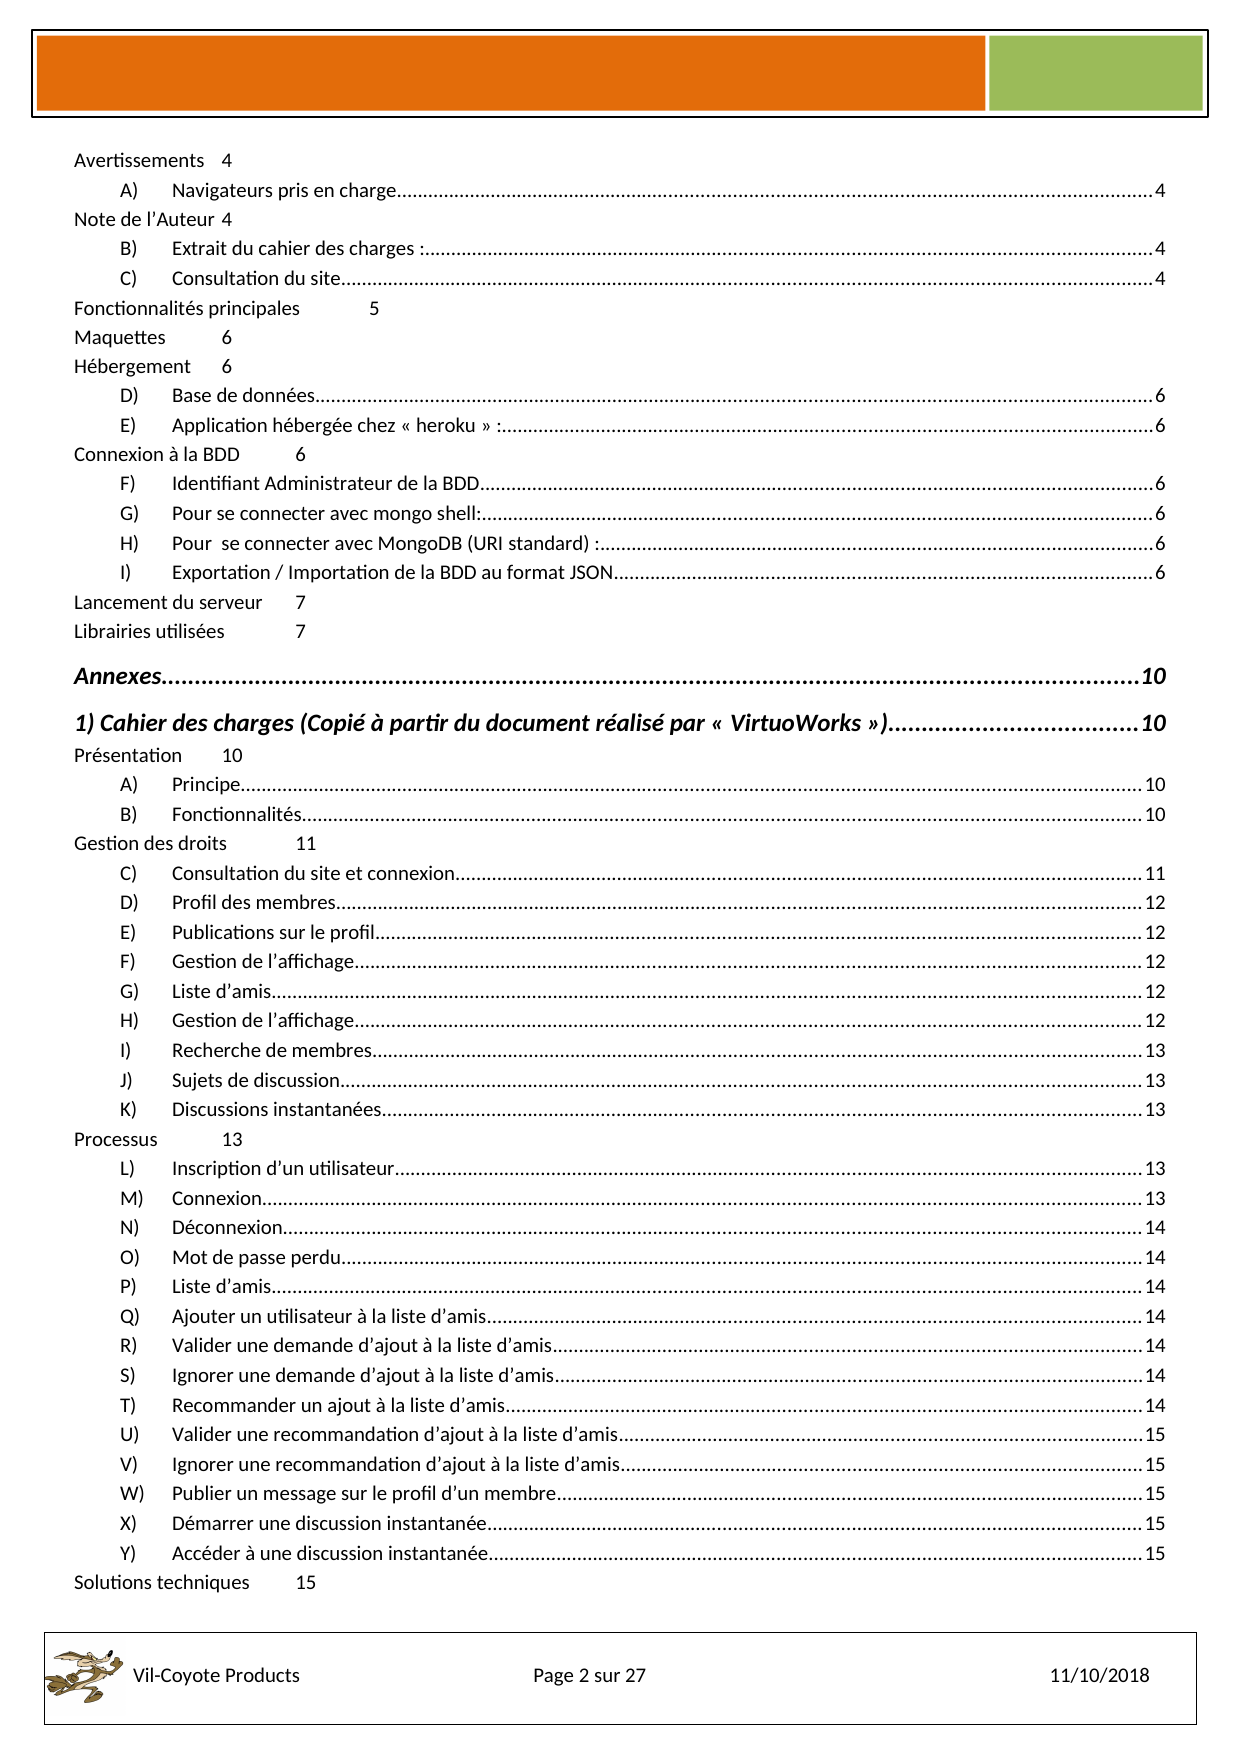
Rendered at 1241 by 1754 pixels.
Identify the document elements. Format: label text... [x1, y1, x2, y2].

text D) Profil des membres 12 [120, 889, 1167, 915]
text U) Valider une recommandation d’ajout à la liste d’amis 15 [120, 1421, 1167, 1447]
text Lancement du serveur 7 [74, 589, 1167, 614]
text O) Mot de passe perdu 14 [120, 1244, 1167, 1269]
text C) Consultation du site et connexion 11 [120, 860, 1167, 885]
text Présentation 10 [74, 742, 1167, 768]
text Note de l’Auteur 4 [74, 206, 1167, 232]
text G) Liste d’amis 12 [120, 978, 1167, 1003]
text B) Extrait du cahier des charges : 4 [120, 236, 1167, 261]
text L) Inscription d’un utilisateur 13 [120, 1155, 1167, 1181]
text Q) Ajouter un utilisateur à la liste d’amis 14 [120, 1303, 1167, 1328]
text Connexion à la BDD 6 [74, 441, 1167, 467]
text Maquettes 6 [74, 324, 1167, 349]
text J) Sujets de discussion 13 [120, 1067, 1167, 1092]
text B) Fonctionnalités 10 [120, 801, 1167, 826]
text K) Discussions instantanées 13 [120, 1096, 1167, 1122]
text I) Exportation / Importation de la BDD au format JSON 6 [120, 559, 1167, 585]
text R) Valider une demande d’ajout à la liste d’amis 14 [120, 1333, 1167, 1358]
text Avertissements 4 [74, 148, 1167, 173]
text G) Pour se connecter avec mongo shell: 6 [120, 500, 1167, 526]
text M) Connexion 13 [120, 1185, 1167, 1210]
text E) Application hébergée chez « heroku » : 6 [120, 412, 1167, 437]
text H) Pour se connecter avec MongoDB (URI standard) : 6 [120, 530, 1167, 555]
text T) Recommander un ajout à la liste d’amis 14 [120, 1392, 1167, 1417]
text A) Navigateurs pris en charge 4 [397, 177, 1167, 202]
text F) Identifiant Administrateur de la BDD 6 [120, 471, 1167, 496]
text 1) Cahier des charges (Copié à partir du document réalisé par « VirtuoWorks ») 10 [74, 707, 1167, 738]
text Annexes 10 [74, 660, 1167, 690]
text P) Liste d’amis 14 [120, 1273, 1167, 1299]
text Gestion des droits 11 [74, 831, 1167, 856]
text A) Principe 10 [120, 771, 1167, 797]
text Hébergement 6 [74, 353, 1167, 378]
text C) Consultation du site 4 [120, 265, 1167, 291]
text S) Ignorer une demande d’ajout à la liste d’amis 14 [120, 1362, 1167, 1388]
text N) Déconnexion 14 [120, 1214, 1167, 1240]
text I) Recherche de membres 13 [120, 1037, 1167, 1063]
text H) Gestion de l’affichage 12 [120, 1008, 1167, 1033]
text Fonctionnalités principales 5 [74, 295, 1167, 320]
text Y) Accéder à une discussion instantanée 15 [120, 1540, 1167, 1565]
text Librairies utilisées 7 [74, 618, 1167, 643]
text F) Gestion de l’affichage 12 [120, 948, 1167, 974]
text Solutions techniques 15 [74, 1569, 1167, 1595]
text V) Ignorer une recommandation d’ajout à la liste d’amis 15 [120, 1451, 1167, 1476]
text D) Base de données 6 [120, 382, 1167, 408]
text E) Publications sur le profil 12 [120, 919, 1167, 944]
text X) Démarrer une discussion instantanée 15 [120, 1510, 1167, 1536]
picture [45, 1636, 126, 1716]
text W) Publier un message sur le profil d’un membre 15 [120, 1481, 1167, 1506]
text Processus 13 [74, 1126, 1167, 1151]
